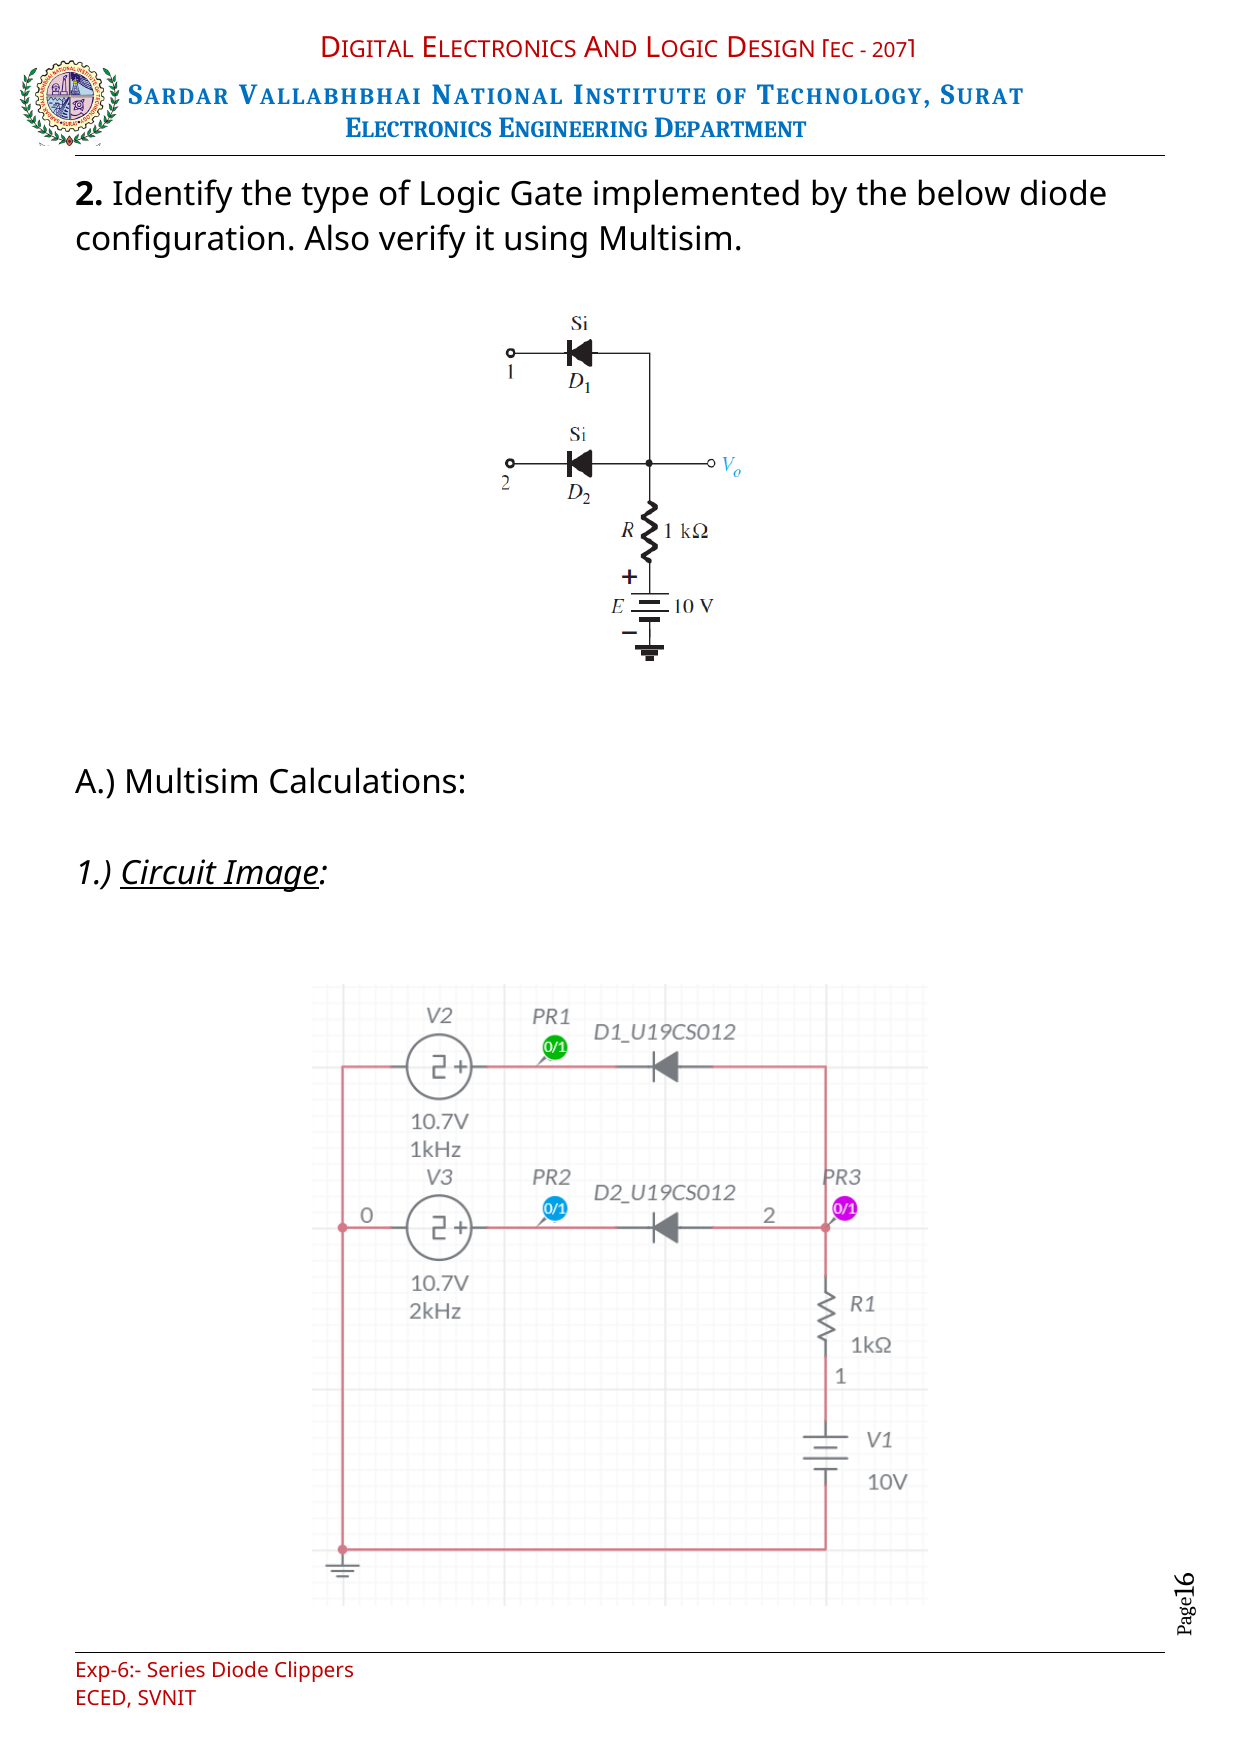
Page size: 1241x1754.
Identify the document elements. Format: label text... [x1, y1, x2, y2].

picture [312, 984, 929, 1606]
text 2. Identify the type of Logic Gate implemented by the below diode configuration. Also verify it using Multisim. [75, 169, 1165, 260]
text 1.) Circuit Image: [75, 848, 1165, 894]
text A.) Multisim Calculations: [75, 758, 1165, 803]
picture [19, 60, 120, 146]
